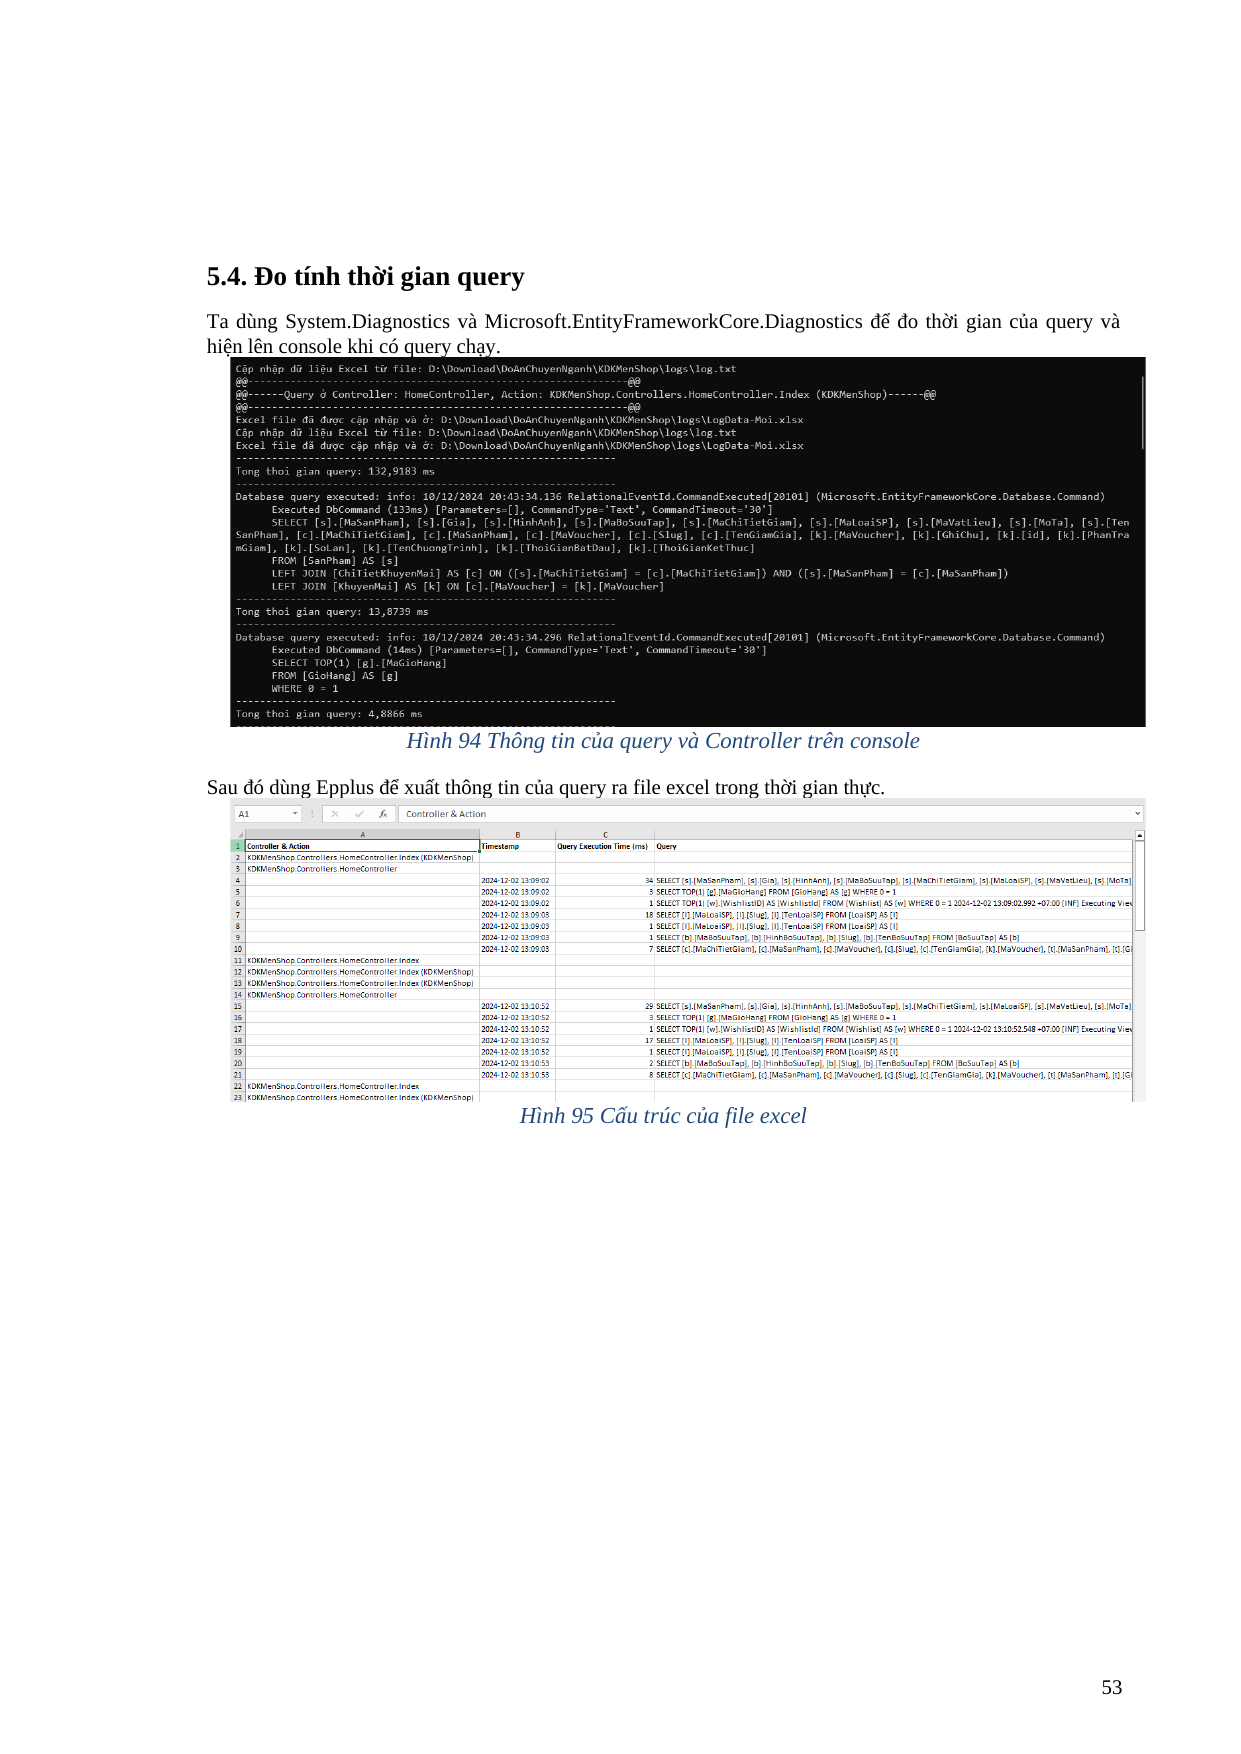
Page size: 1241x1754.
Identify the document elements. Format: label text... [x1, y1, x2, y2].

text Ta dùng System.Diagnostics và Microsoft.EntityFrameworkCore.Diagnostics để đo thời gian của query và hiện lên console khi có query chạy. [207, 308, 1122, 358]
text Sau đó dùng Epplus để xuất thông tin của query ra file excel trong thời gian thực. [207, 774, 1122, 799]
text Hình 94 Thông tin của query và Controller trên console [207, 727, 1122, 753]
text Hình 95 Cấu trúc của file excel [207, 1102, 1122, 1128]
picture [230, 357, 1146, 727]
subtitle 5.4. Đo tính thời gian query [207, 260, 1122, 291]
picture [230, 798, 1146, 1102]
